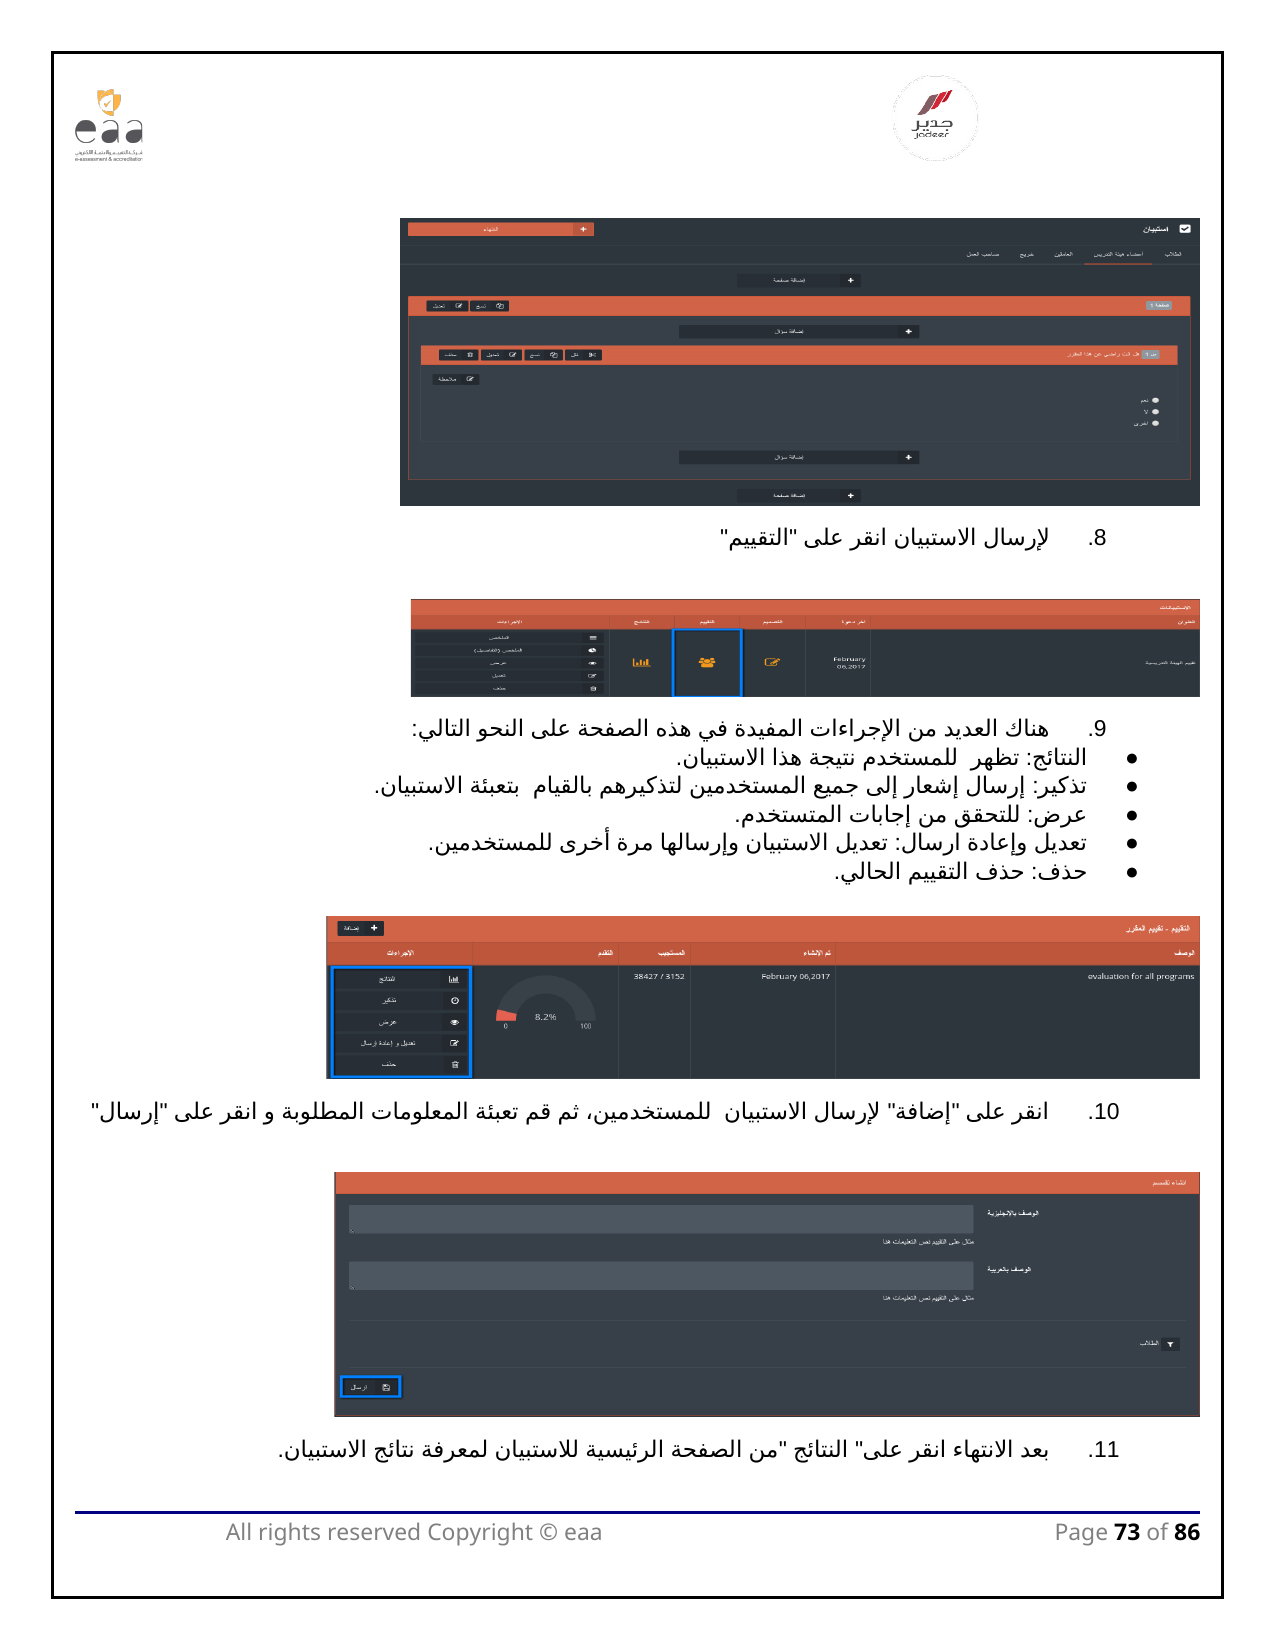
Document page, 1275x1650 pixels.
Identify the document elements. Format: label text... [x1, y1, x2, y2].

list النتائج: تظهر للمستخدم نتيجة هذا الاستبيان. [75, 744, 1125, 770]
picture [892, 75, 979, 161]
picture [75, 89, 143, 161]
picture [400, 218, 1200, 506]
picture [410, 599, 1200, 697]
list حذف: حذف التقييم الحالي. [75, 858, 1125, 884]
list هناك العديد من الإجراءات المفيدة في هذه الصفحة على النحو التالي: [75, 715, 1125, 742]
list انقر على "إضافة" لإرسال الاستبيان للمستخدمين، ثم قم تعبئة المعلومات المطلوبة و انقر على "إرسال" [75, 1098, 1125, 1124]
list عرض: للتحقق من إجابات المتستخدم. [75, 801, 1125, 827]
list لإرسال الاستبيان انقر على "التقييم" [75, 524, 1125, 551]
list تعديل وإعادة ارسال: تعديل الاستبيان وإرسالها مرة أخرى للمستخدمين. [75, 829, 1125, 856]
list بعد الانتهاء انقر على" النتائج "من الصفحة الرئيسية للاستبيان لمعرفة نتائج الاستبيان. [75, 1436, 1125, 1462]
list تذكير: إرسال إشعار إلى جميع المستخدمين لتذكيرهم بالقيام بتعبئة الاستبيان. [75, 772, 1125, 799]
picture [326, 916, 1200, 1079]
picture [334, 1172, 1200, 1417]
